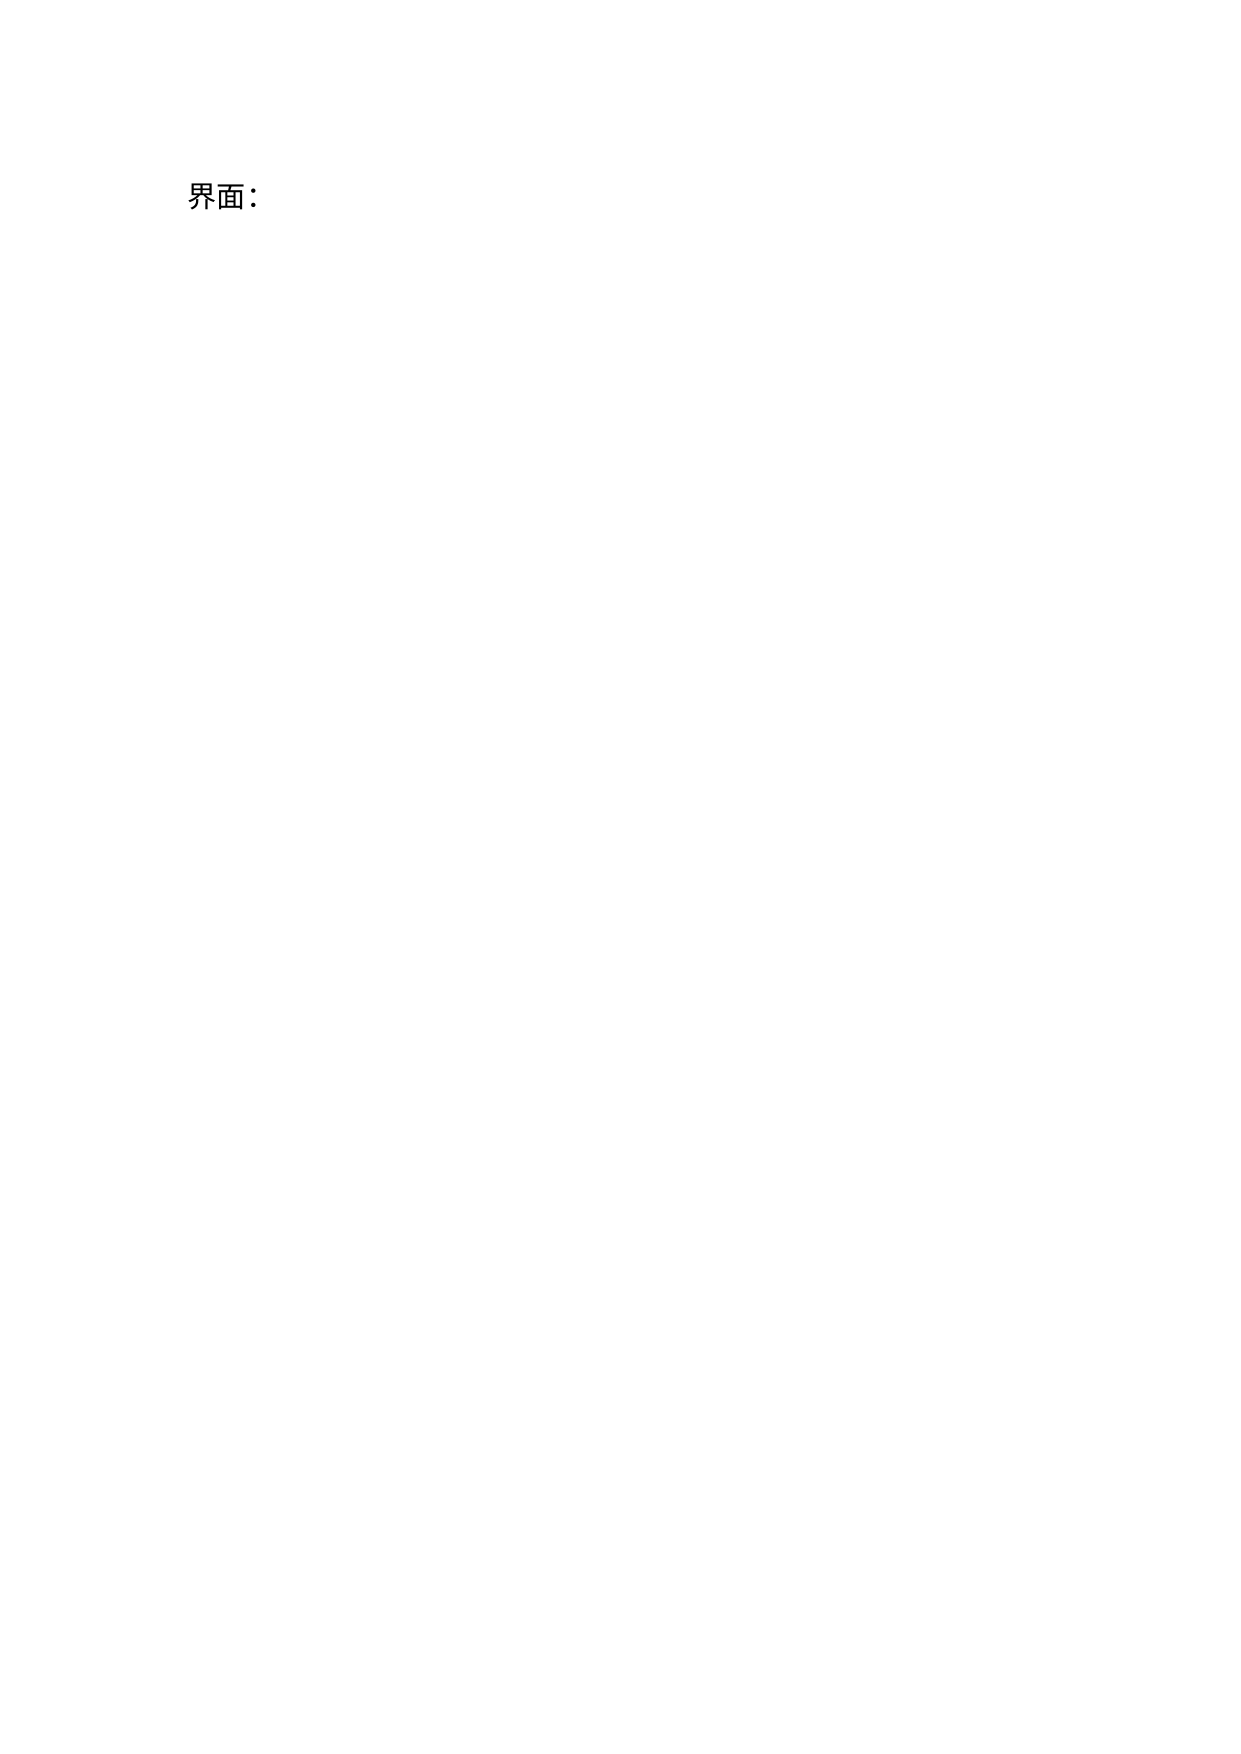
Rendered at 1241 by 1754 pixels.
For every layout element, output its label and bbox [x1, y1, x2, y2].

text [187, 162, 1053, 227]
